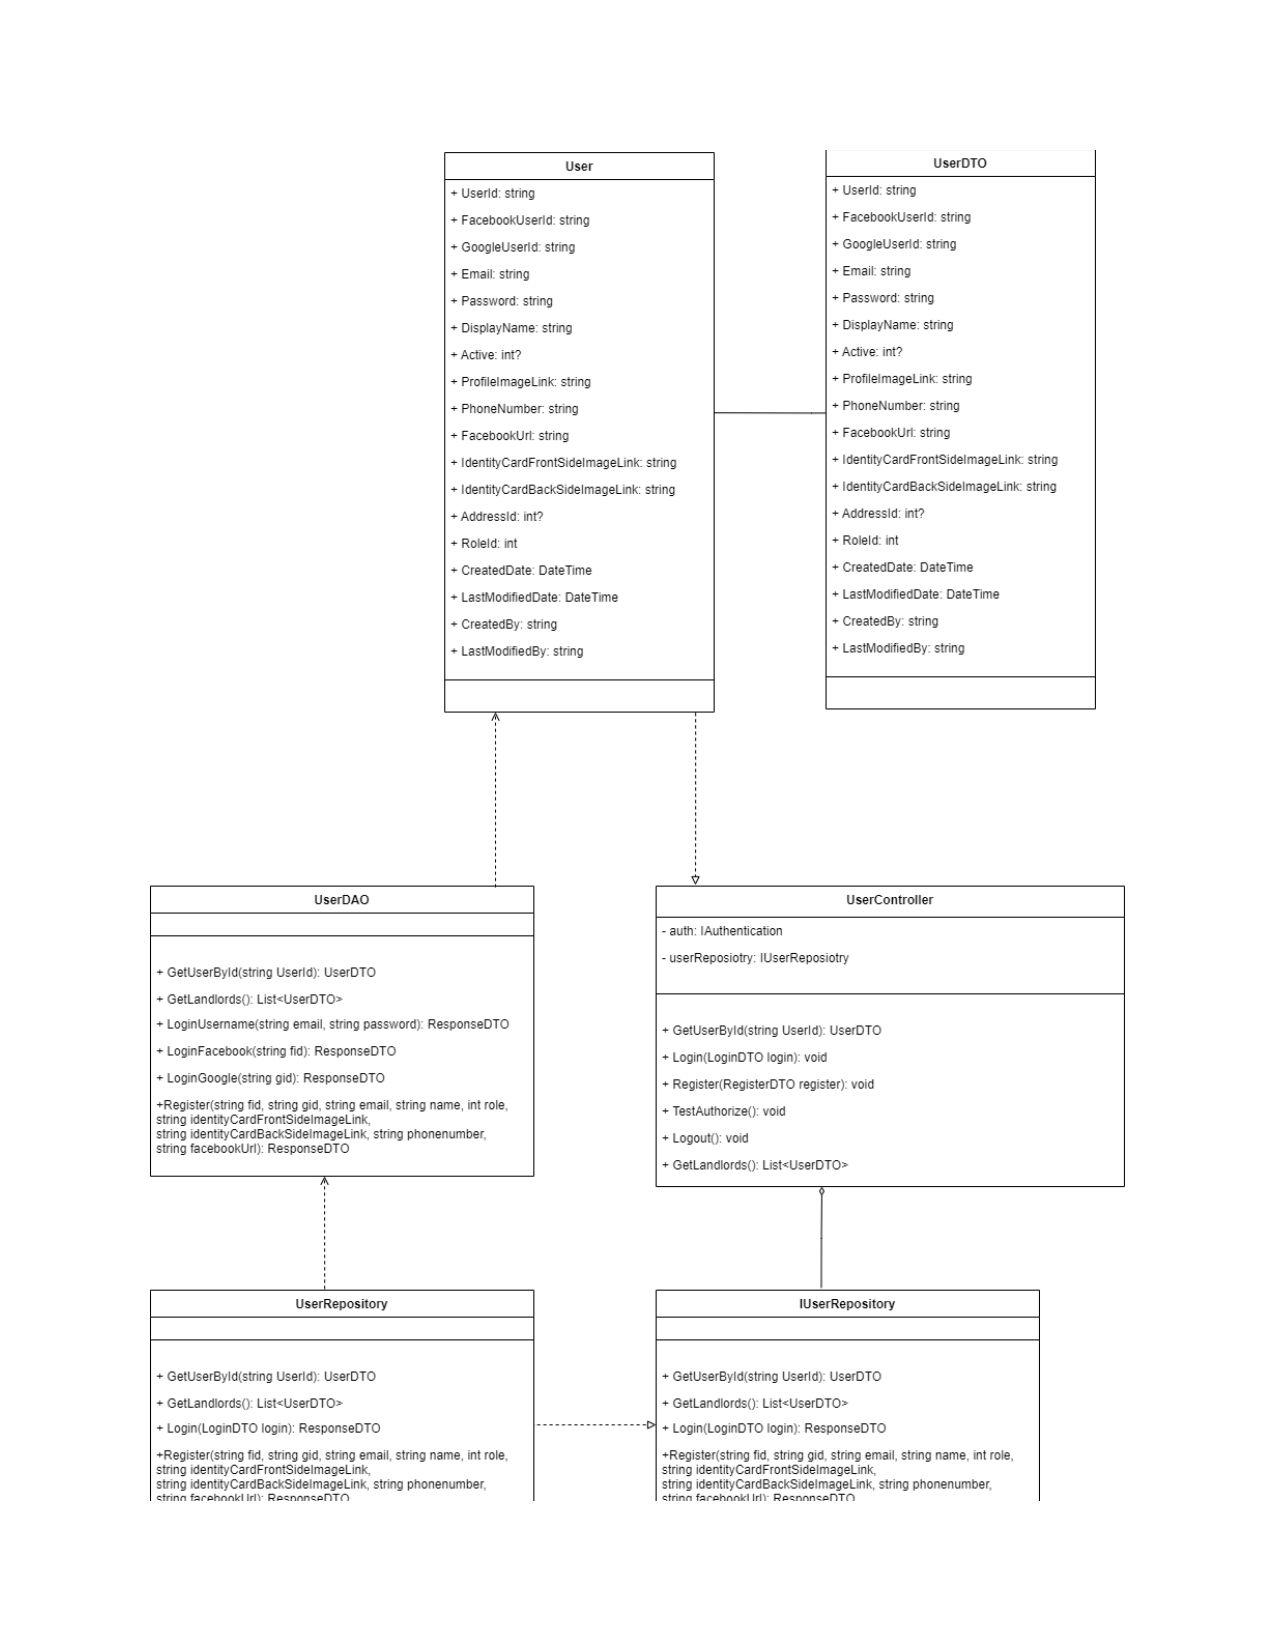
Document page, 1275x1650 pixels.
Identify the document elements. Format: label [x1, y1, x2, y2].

picture [150, 150, 1125, 1501]
